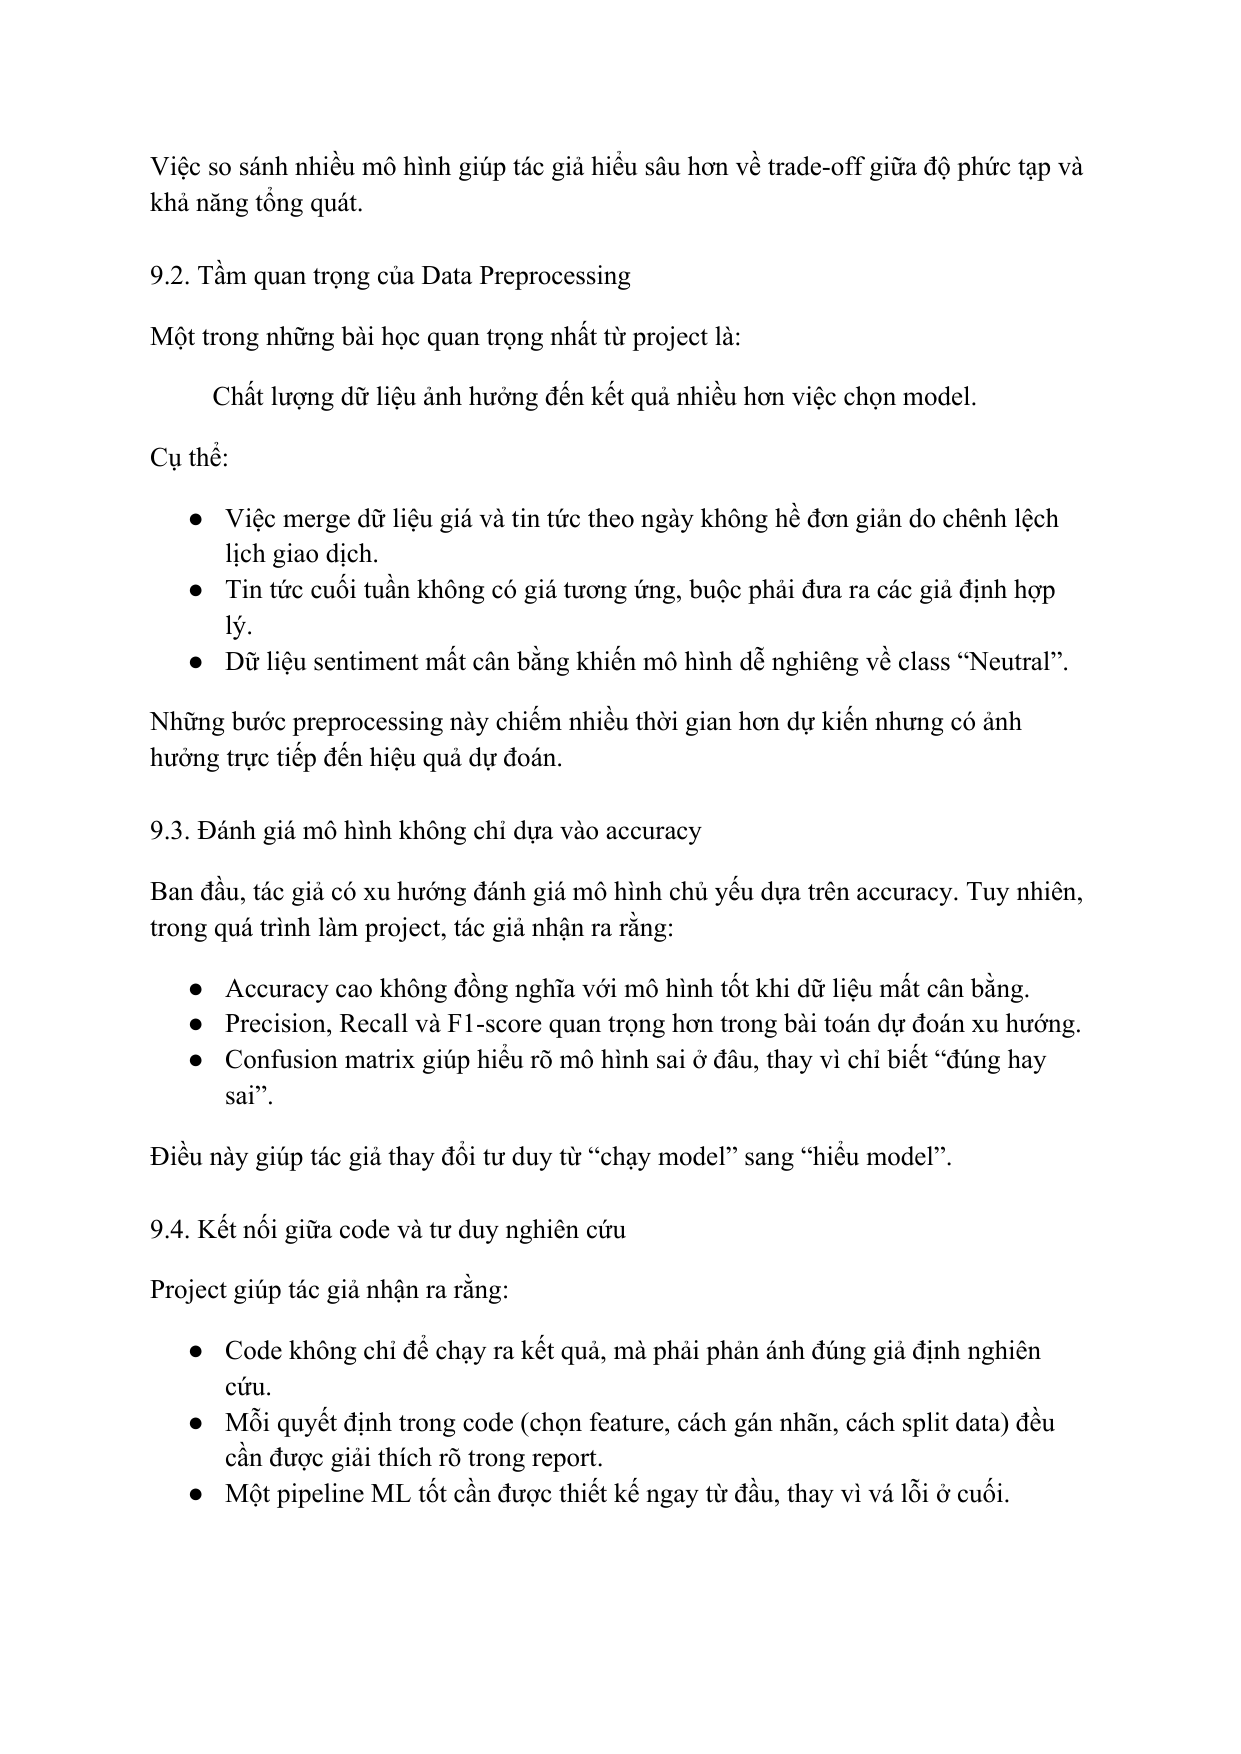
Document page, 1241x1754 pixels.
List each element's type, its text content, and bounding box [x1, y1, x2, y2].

subtitle 9.3. Đánh giá mô hình không chỉ dựa vào accuracy [150, 814, 1090, 846]
subtitle Điều này giúp tác giả thay đổi tư duy từ “chạy model” sang “hiểu model”. [150, 1139, 1090, 1171]
subtitle 9.4. Kết nối giữa code và tư duy nghiên cứu [150, 1213, 1090, 1244]
subtitle Code không chỉ để chạy ra kết quả, mà phải phản ánh đúng giả định nghiên cứu. [187, 1334, 1090, 1401]
subtitle Ban đầu, tác giả có xu hướng đánh giá mô hình chủ yếu dựa trên accuracy. Tuy nhiên, trong quá trình làm project, tác giả nhận ra rằng: [150, 875, 1090, 942]
subtitle Chất lượng dữ liệu ảnh hưởng đến kết quả nhiều hơn việc chọn model. [212, 380, 1028, 412]
subtitle Confusion matrix giúp hiểu rõ mô hình sai ở đâu, thay vì chỉ biết “đúng hay sai”. [187, 1043, 1090, 1110]
subtitle 9.2. Tầm quan trọng của Data Preprocessing [150, 259, 1090, 290]
subtitle Mỗi quyết định trong code (chọn feature, cách gán nhãn, cách split data) đều cần được giải thích rõ trong report. [187, 1406, 1090, 1473]
subtitle Cụ thể: [150, 441, 1090, 472]
subtitle Việc so sánh nhiều mô hình giúp tác giả hiểu sâu hơn về trade-off giữa độ phức tạp và khả năng tổng quát. [150, 150, 1090, 217]
subtitle Một trong những bài học quan trọng nhất từ project là: [150, 320, 1090, 351]
subtitle Việc merge dữ liệu giá và tin tức theo ngày không hề đơn giản do chênh lệch lịch giao dịch. [187, 502, 1090, 569]
subtitle Tin tức cuối tuần không có giá tương ứng, buộc phải đưa ra các giả định hợp lý. [187, 573, 1090, 640]
subtitle Project giúp tác giả nhận ra rằng: [150, 1273, 1090, 1305]
subtitle Precision, Recall và F1-score quan trọng hơn trong bài toán dự đoán xu hướng. [187, 1007, 1090, 1038]
subtitle Một pipeline ML tốt cần được thiết kế ngay từ đầu, thay vì vá lỗi ở cuối. [187, 1477, 1090, 1508]
subtitle Accuracy cao không đồng nghĩa với mô hình tốt khi dữ liệu mất cân bằng. [187, 972, 1090, 1003]
subtitle Những bước preprocessing này chiếm nhiều thời gian hơn dự kiến nhưng có ảnh hưởng trực tiếp đến hiệu quả dự đoán. [150, 706, 1090, 772]
subtitle Dữ liệu sentiment mất cân bằng khiến mô hình dễ nghiêng về class “Neutral”. [187, 645, 1090, 676]
